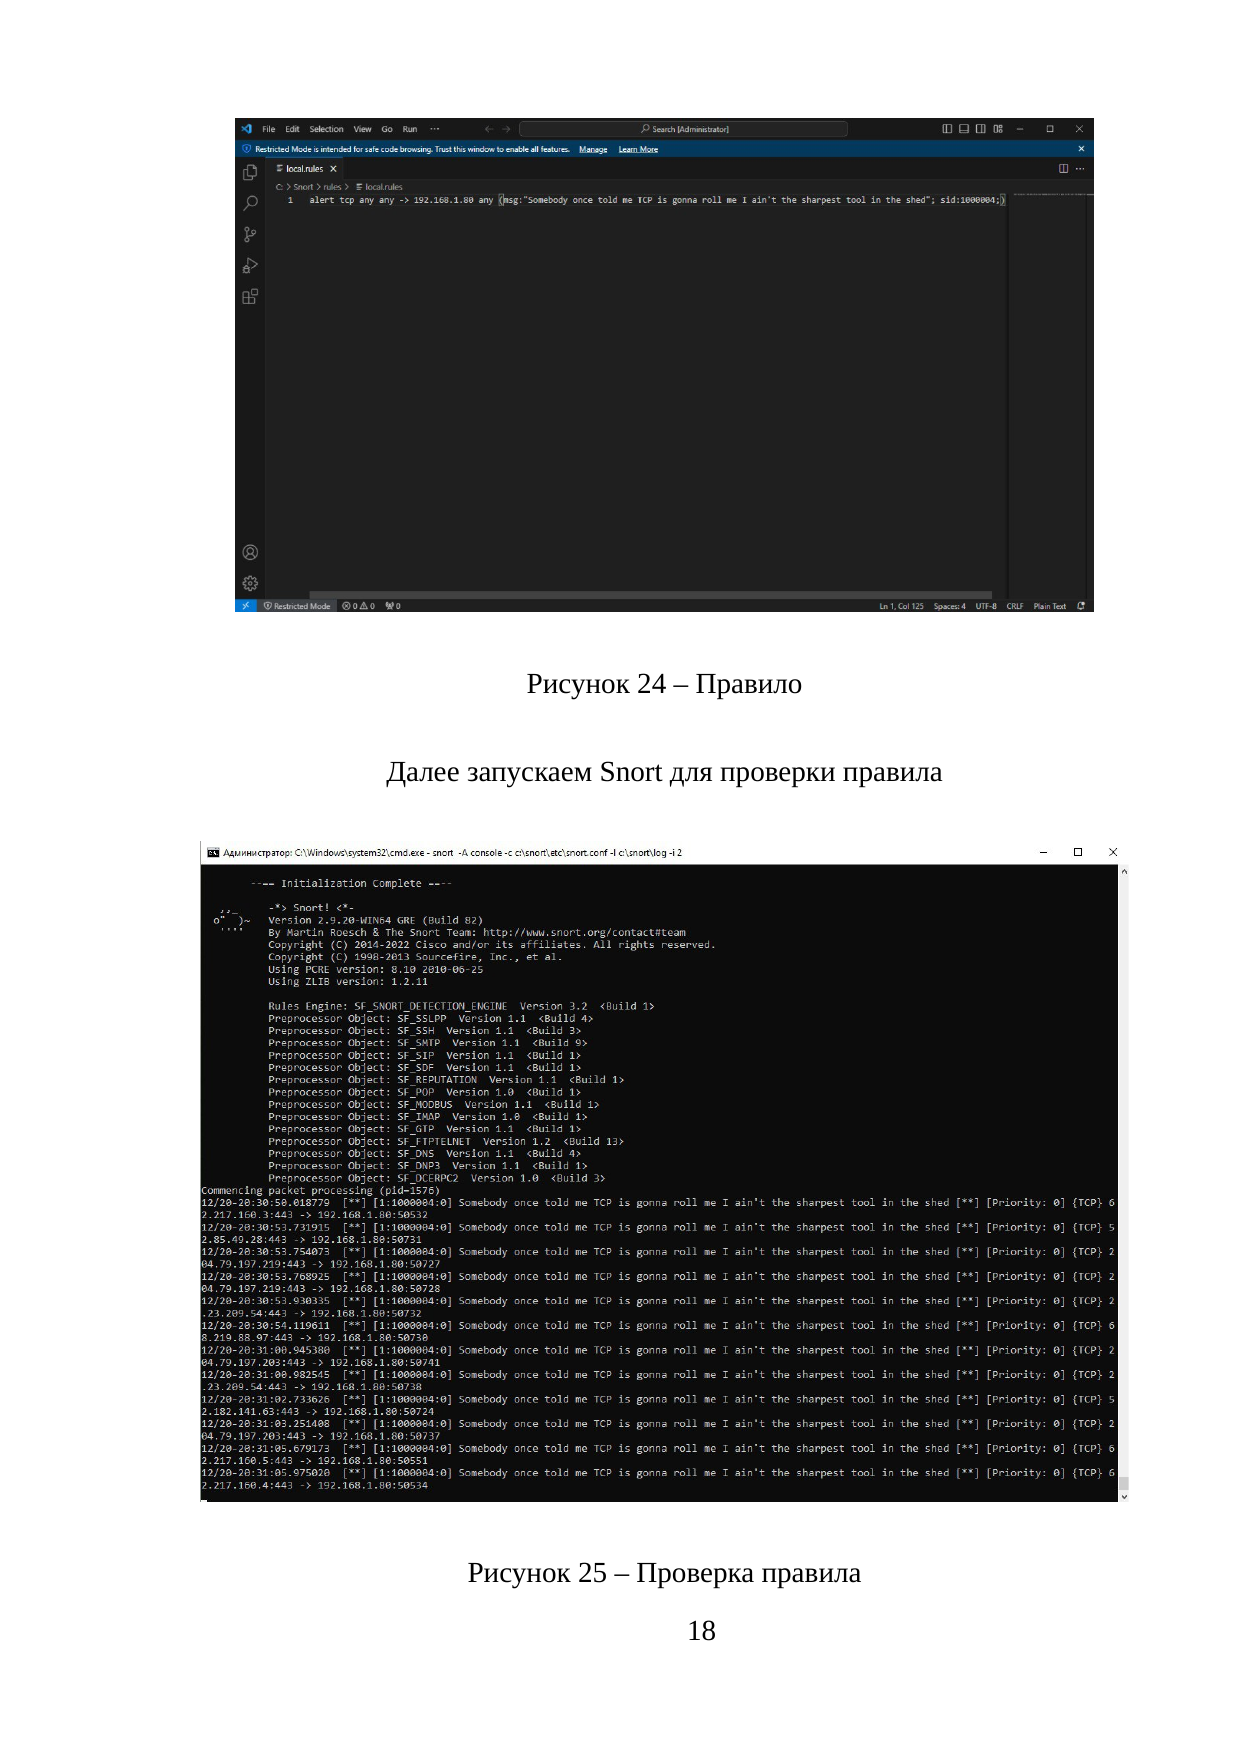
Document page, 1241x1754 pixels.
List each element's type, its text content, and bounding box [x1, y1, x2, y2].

text Рисунок 24 – Правило [177, 666, 1152, 700]
picture [200, 841, 1129, 1502]
text Рисунок 25 – Проверка правила [177, 1555, 1152, 1589]
picture [235, 118, 1094, 612]
text Далее запускаем Snort для проверки правила [177, 754, 1152, 787]
